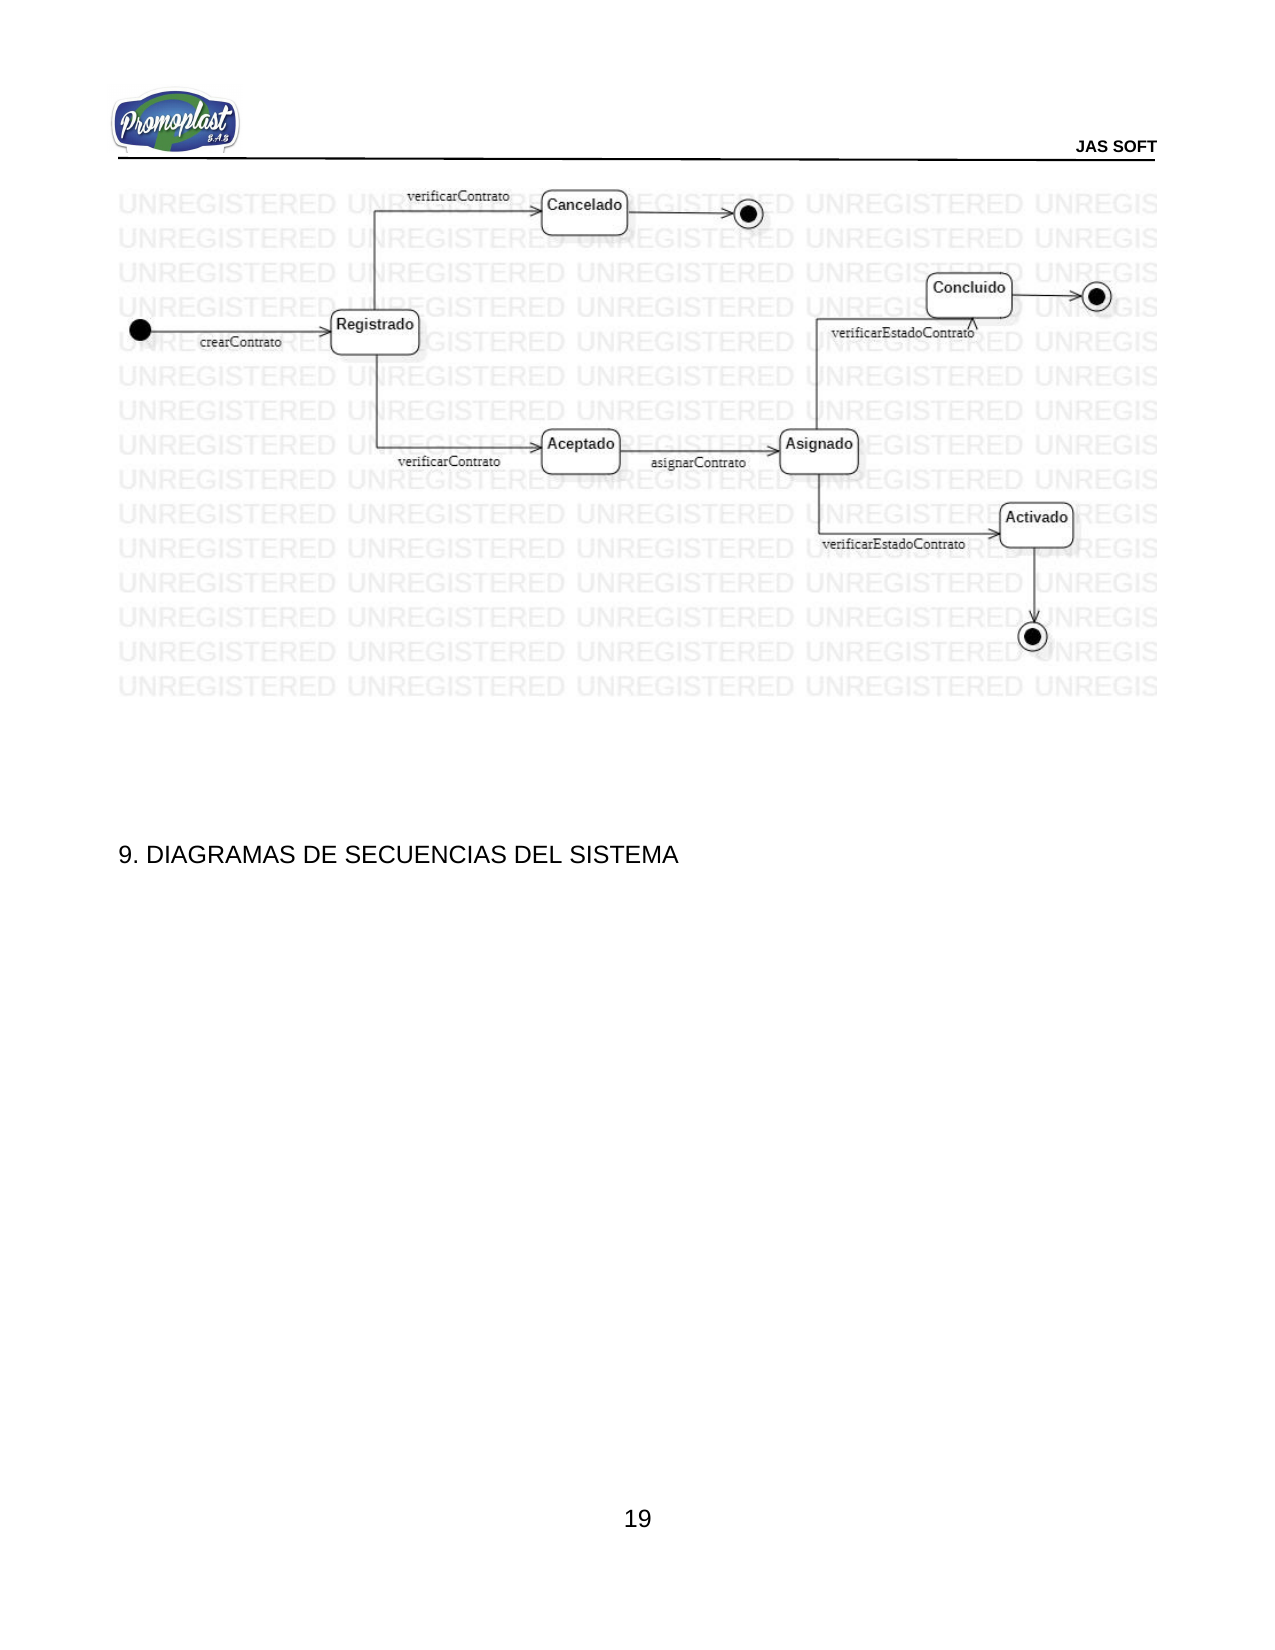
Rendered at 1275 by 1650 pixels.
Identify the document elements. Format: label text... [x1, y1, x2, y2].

picture [118, 180, 1157, 697]
text 9. DIAGRAMAS DE SECUENCIAS DEL SISTEMA [118, 840, 1157, 869]
picture [107, 84, 243, 153]
